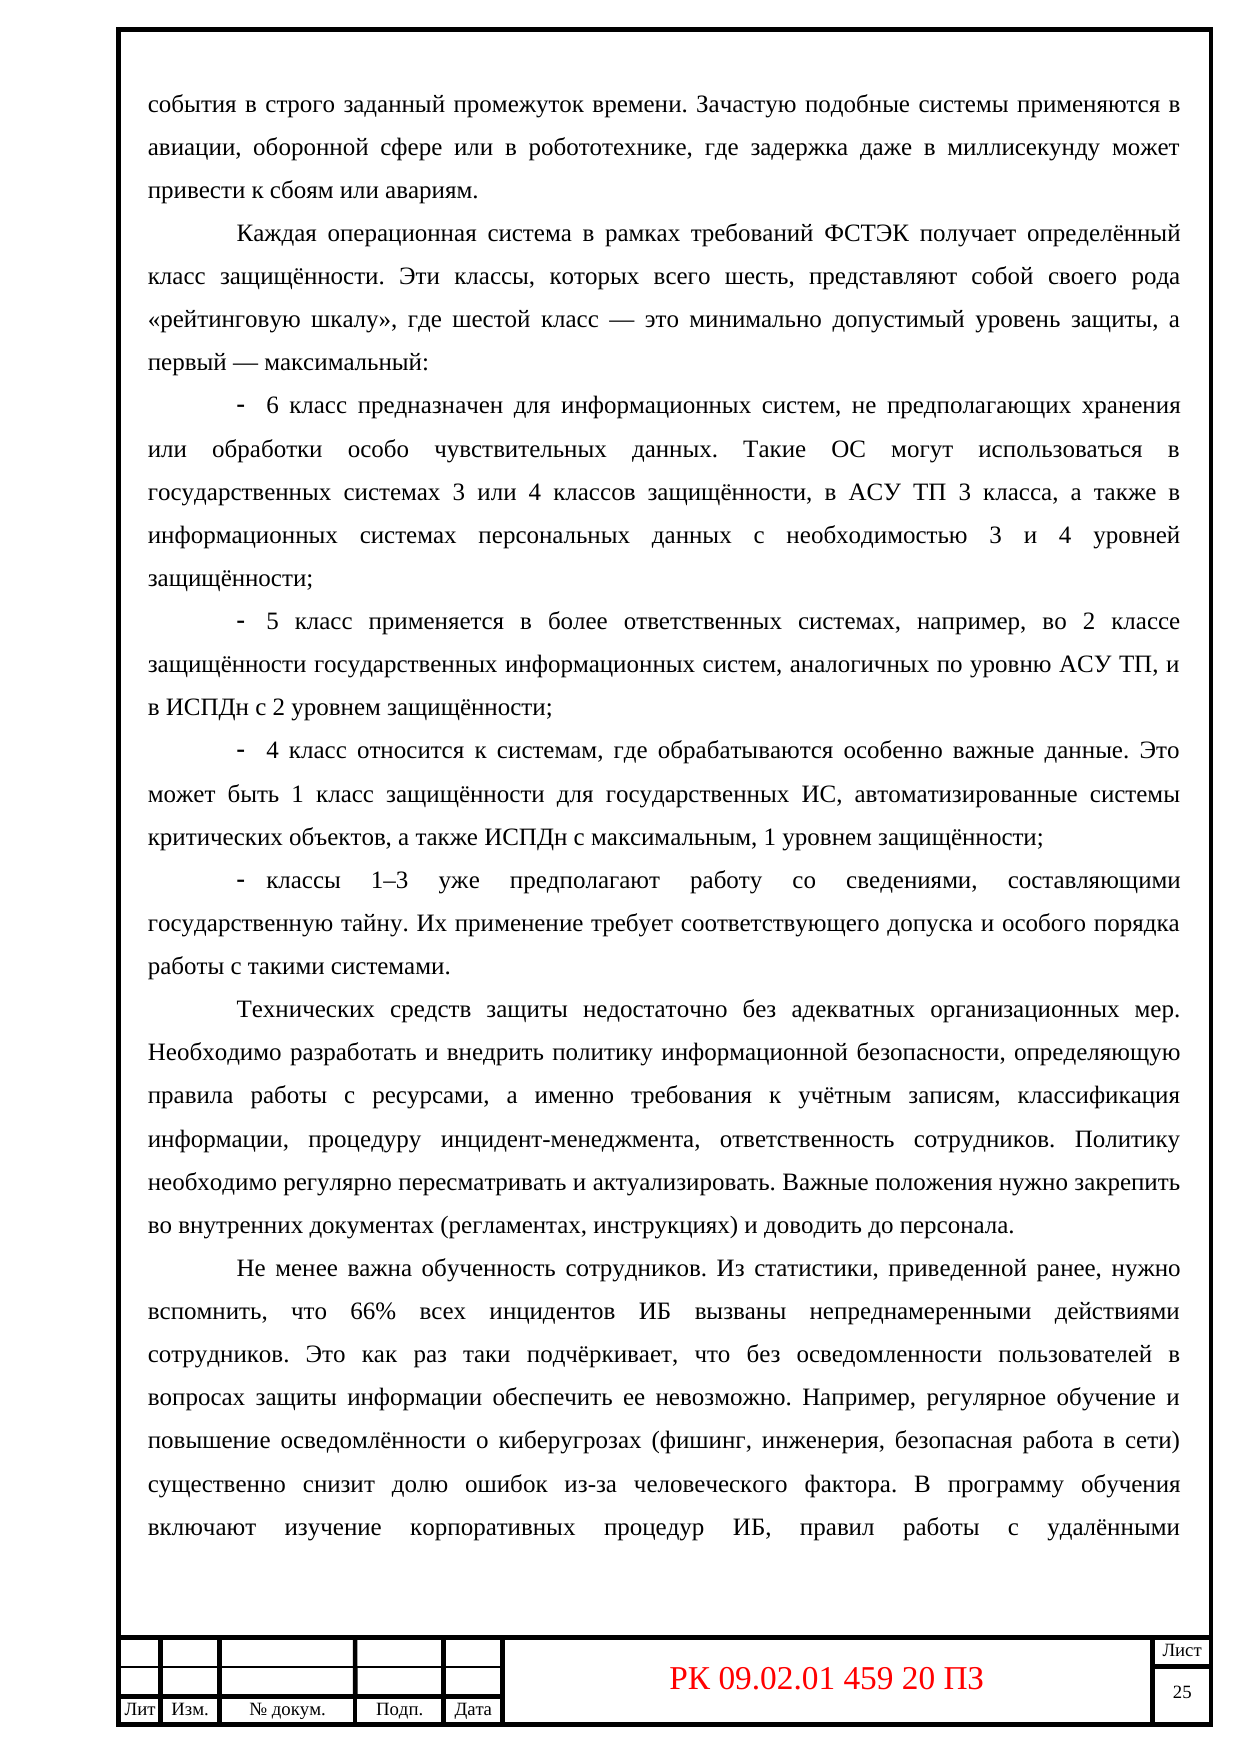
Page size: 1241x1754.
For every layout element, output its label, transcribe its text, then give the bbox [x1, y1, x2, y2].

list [148, 89, 1181, 204]
list классы 1–3 ужe предполагают работу со сведениями, составляющими государственную тайну. Их применение требует соответствующего допуска и особого порядка работы с такими системами. [148, 865, 1181, 980]
list 6 класс предназначен для информационных систем, не предполагающих хранения или обработки особо чувствительных данных. Такие ОС могут использоваться в государственных системах 3 или 4 классов защищённости, в АСУ ТП 3 класса, а также в информационных системах персональных данных с необходимостью 3 и 4 уровней защищённости; [148, 391, 1181, 592]
text Каждая операционная система в рамках требований ФСТЭК получает определённый класс защищённости. Эти классы, которых всего шесть, представляют собой своего рода «рейтинговую шкалу», где шестой класс — это минимально допустимый уровень защиты, а первый — максимальный: [148, 218, 1181, 376]
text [148, 1253, 1181, 1541]
list 4 класс относится к системам, где обрабатываются особенно важные данные. Это может быть 1 класс защищённости для государственных ИС, автоматизированные системы критических объектов, а также ИСПДн с максимальным, 1 уровнем защищённости; [148, 736, 1181, 851]
text Технических средств защиты недостаточно без адекватных организационных мер. Необходимо разработать и внедрить политику информационной безопасности, определяющую правила работы с ресурсами, а именно требования к учётным записям, классификация информации, процедуру инцидент-менеджмента, ответственность сотрудников. Политику необходимо регулярно пересматривать и актуализировать. Важные положения нужно закрепить во внутренних документах (регламентах, инструкциях) и доводить до персонала. [148, 994, 1181, 1239]
list 5 класс применяется в более ответственных системах, например, во 2 классе защищённости государственных информационных систем, аналогичных по уровню АСУ ТП, и в ИСПДн с 2 уровнем защищённости; [148, 606, 1181, 721]
